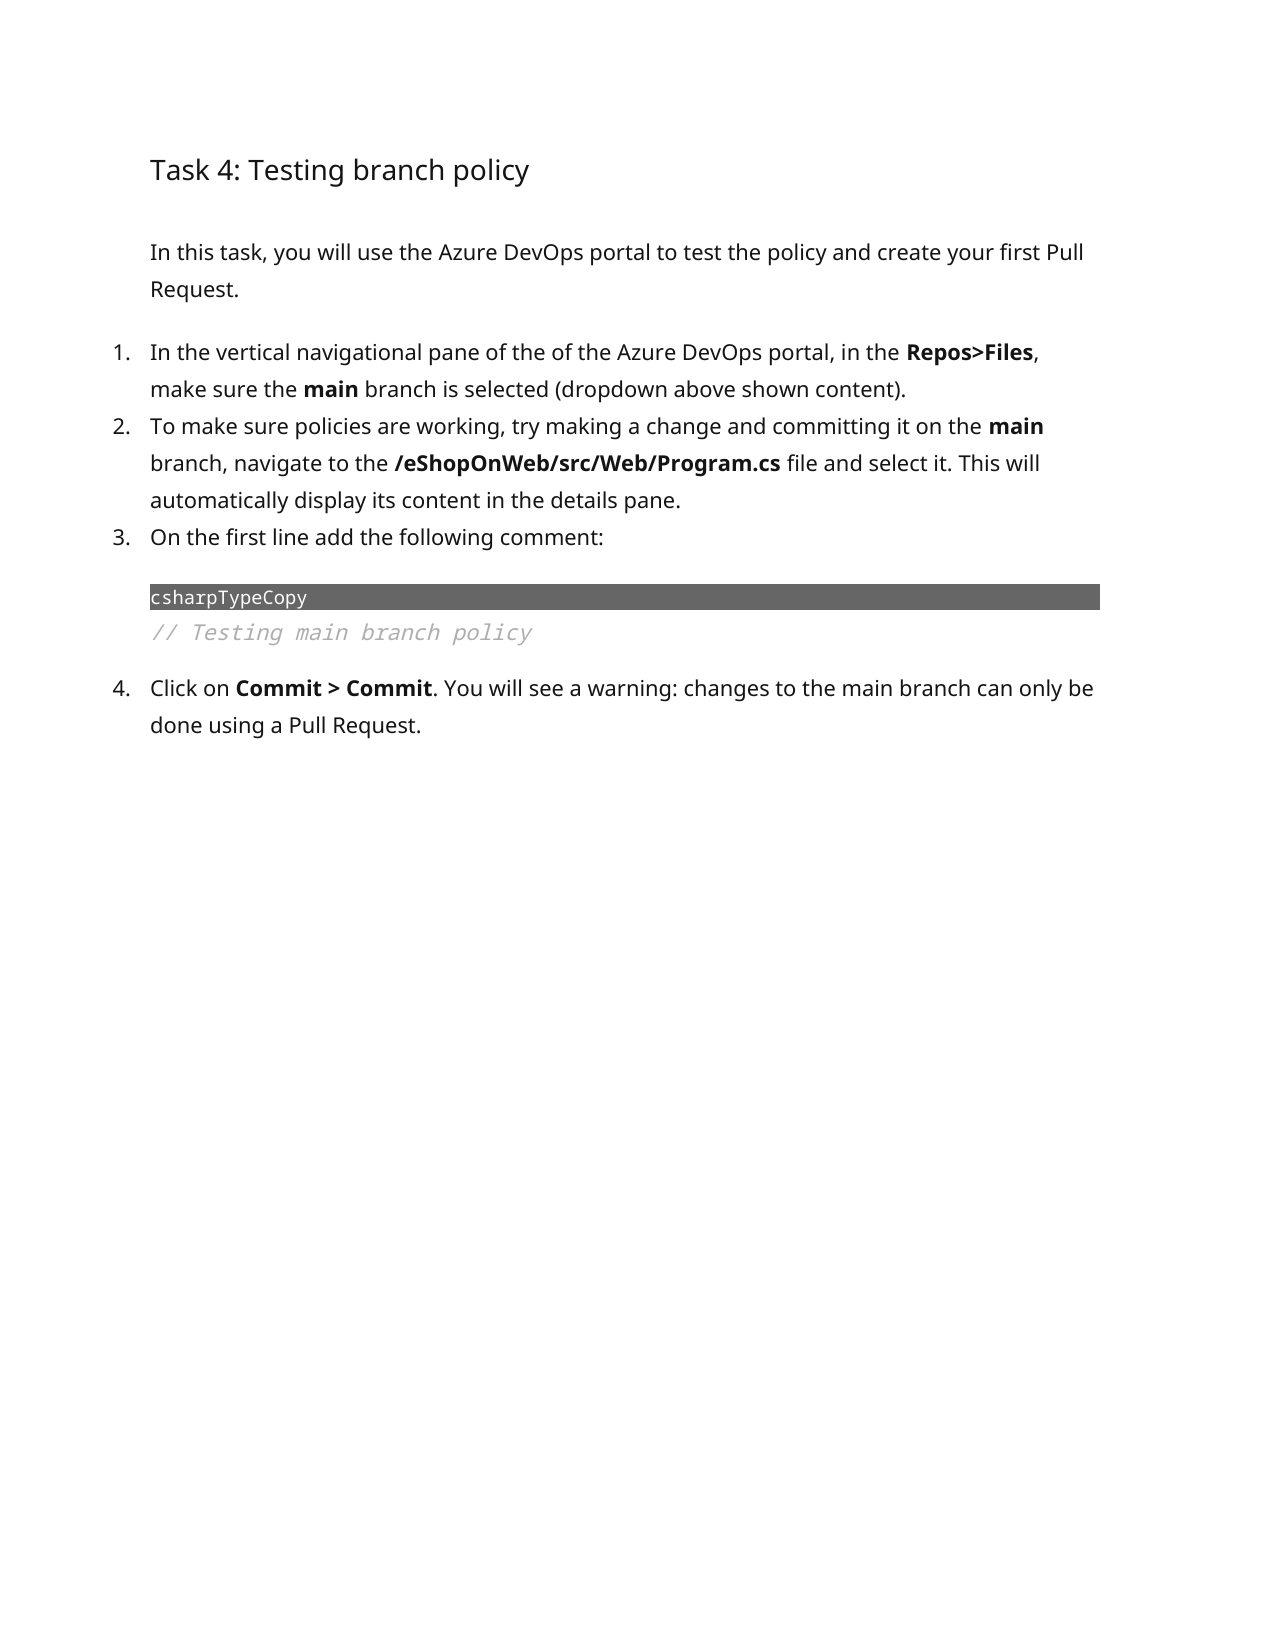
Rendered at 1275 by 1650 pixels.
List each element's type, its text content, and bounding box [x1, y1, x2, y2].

text In this task, you will use the Azure DevOps portal to test the policy and create your first Pull Request. [150, 237, 1125, 304]
text csharpTypeCopy [150, 584, 1100, 610]
list On the first line add the following comment: [112, 522, 1100, 552]
list In the vertical navigational pane of the of the Azure DevOps portal, in the Repos>Files, make sure the main branch is selected (dropdown above shown content). [112, 336, 1100, 403]
text // Testing main branch policy [150, 616, 1100, 646]
list Click on Commit > Commit. You will see a warning: changes to the main branch can only be done using a Pull Request. [112, 673, 1100, 740]
list To make sure policies are working, try making a change and committing it on the main branch, navigate to the /eShopOnWeb/src/Web/Program.cs file and select it. This will automatically display its content in the details pane. [112, 411, 1100, 515]
subtitle Task 4: Testing branch policy [150, 150, 1125, 188]
